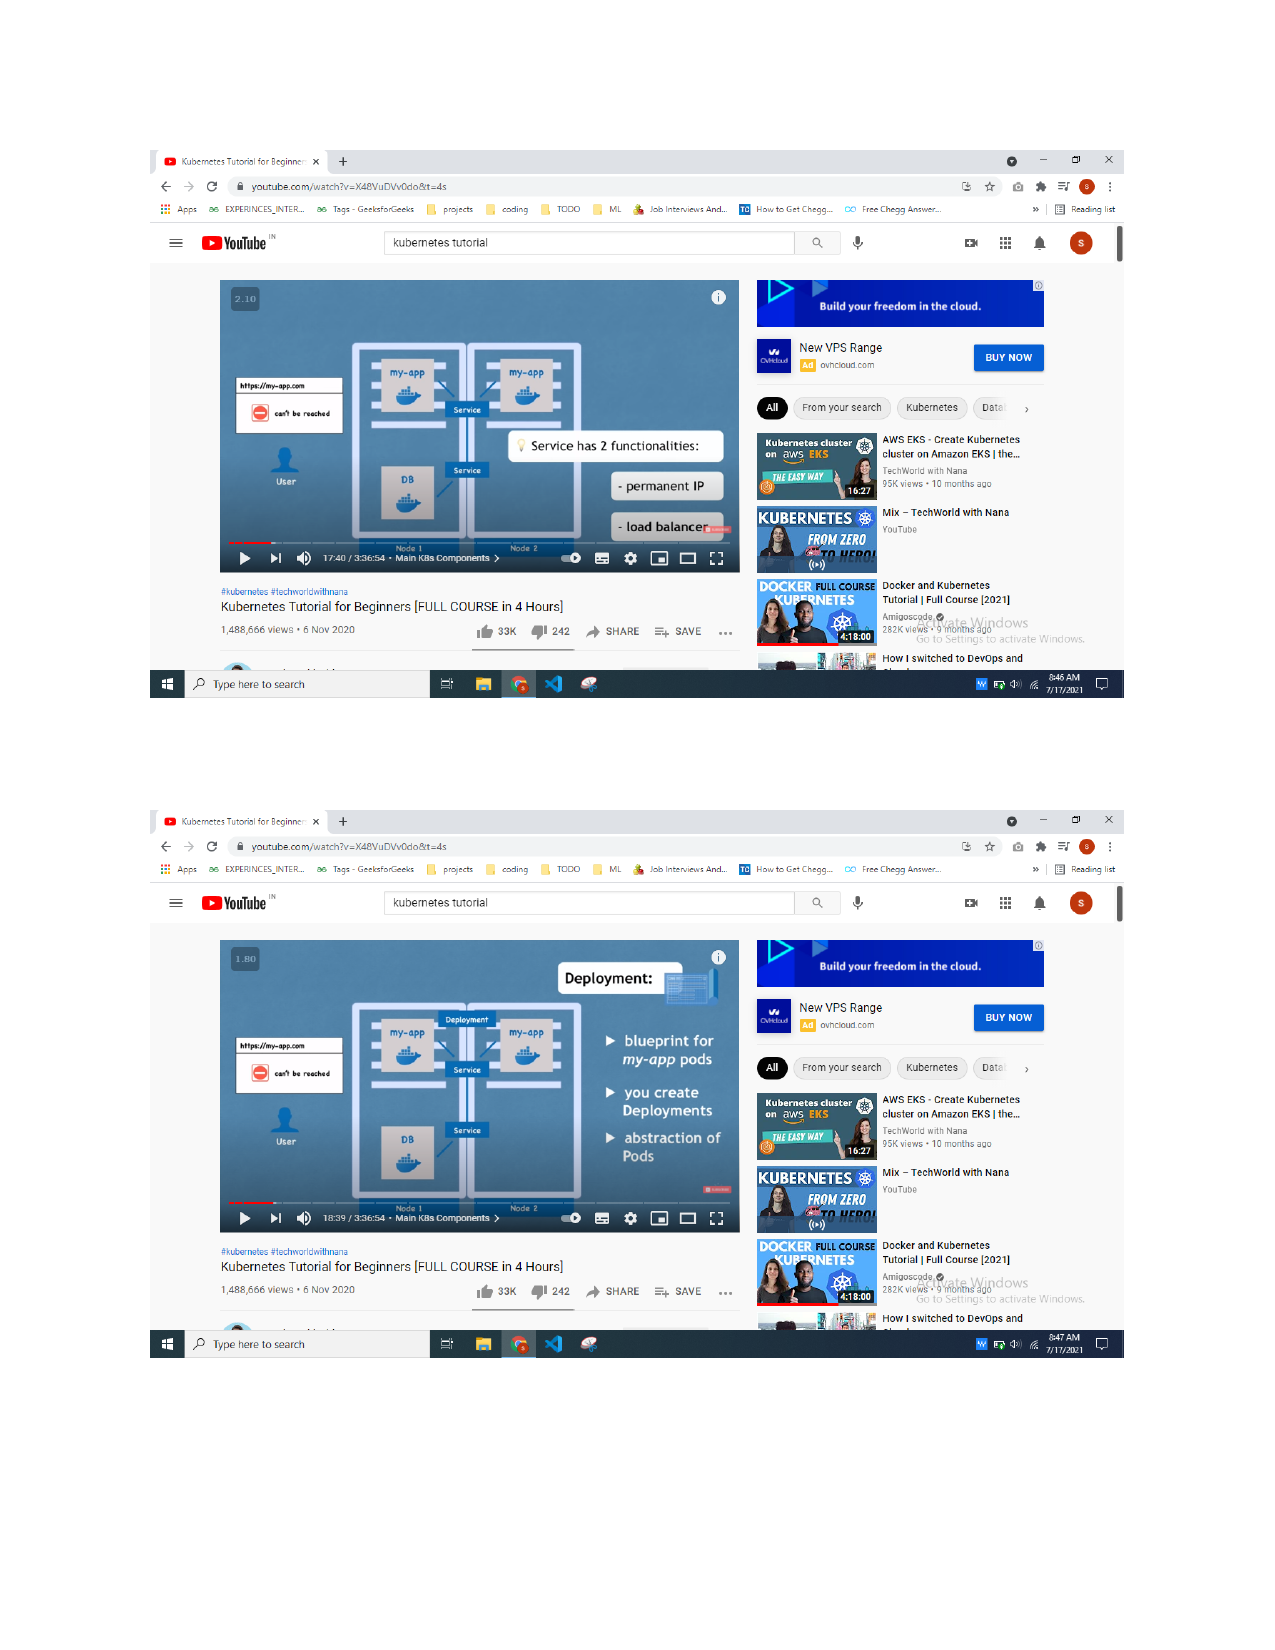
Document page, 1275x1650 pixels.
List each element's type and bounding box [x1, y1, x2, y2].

picture [150, 150, 1124, 698]
picture [150, 810, 1124, 1358]
